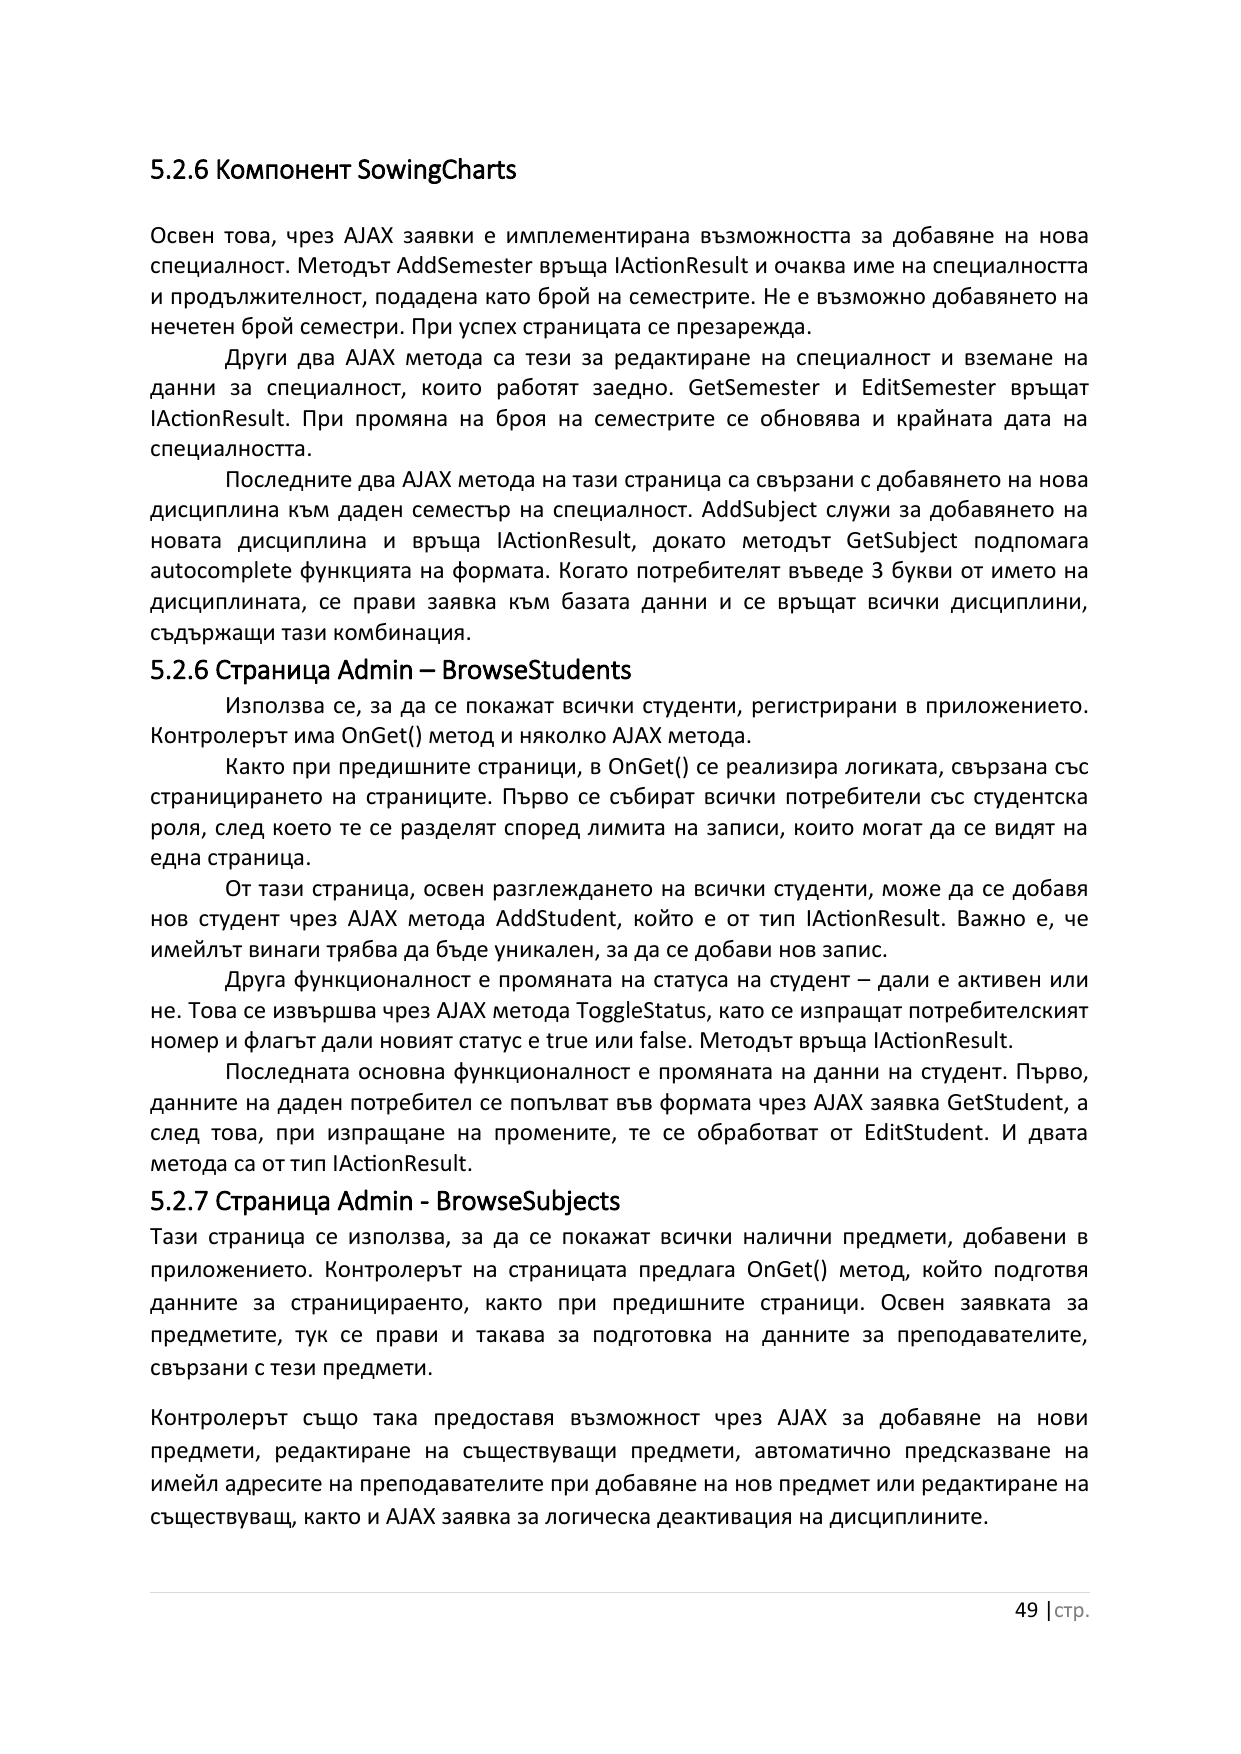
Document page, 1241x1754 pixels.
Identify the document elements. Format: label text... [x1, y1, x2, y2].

subtitle 5.2.7 Страница Admin - BrowseSubjects [150, 1181, 1090, 1217]
subtitle 5.2.6 Компонент SowingCharts [150, 150, 1090, 186]
text Последната основна функционалност е промяната на данни на студент. Първо, данните на даден потребител се попълват във формата чрез AJAX заявка GetStudent, а след това, при изпращане на промените, те се обработват от EditStudent. И двата метода са от тип IActionResult. [150, 1055, 1090, 1177]
subtitle 5.2.6 Страница Admin – BrowseStudents [150, 650, 1090, 686]
text Последните два AJAX метода на тази страница са свързани с добавянето на нова дисциплина към даден семестър на специалност. AddSubject служи за добавянето на новата дисциплина и връща IActionResult, докато методът GetSubject подпомага autocomplete функцията на формата. Когато потребителят въведе 3 букви от името на дисциплината, се прави заявка към базата данни и се връщат всички дисциплини, съдържащи тази комбинация. [150, 463, 1090, 646]
text Използва се, за да се покажат всички студенти, регистрирани в приложението. Контролерът има OnGet() метод и няколко AJAX метода. [150, 689, 1090, 750]
text Други два AJAX метода са тези за редактиране на специалност и вземане на данни за специалност, които работят заедно. GetSemester и EditSemester връщат IActionResult. При промяна на броя на семестрите се обновява и крайната дата на специалността. [150, 341, 1090, 463]
text Освен това, чрез AJAX заявки е имплементирана възможността за добавяне на нова специалност. Методът AddSemester връща IActionResult и очаква име на специалността и продължителност, подадена като брой на семестрите. Не е възможно добавянето на нечетен брой семестри. При успех страницата се презарежда. [150, 219, 1090, 341]
text Както при предишните страници, в OnGet() се реализира логиката, свързана със страницирането на страниците. Първо се събират всички потребители със студентска роля, след което те се разделят според лимита на записи, които могат да се видят на една страница. [150, 750, 1090, 872]
text Тази страница се използва, за да се покажат всички налични предмети, добавени в приложението. Контролерът на страницата предлага OnGet() метод, който подготвя данните за страницираенто, както при предишните страници. Освен заявката за предметите, тук се прави и такава за подготовка на данните за преподавателите, свързани с тези предмети. [150, 1220, 1090, 1382]
text Друга функционалност е промяната на статуса на студент – дали е активен или не. Това се извършва чрез AJAX метода ToggleStatus, като се изпращат потребителският номер и флагът дали новият статус е true или false. Методът връща IActionResult. [150, 963, 1090, 1055]
text От тази страница, освен разглеждането на всички студенти, може да се добавя нов студент чрез AJAX метода AddStudent, който е от тип IActionResult. Важно е, че имейлът винаги трябва да бъде уникален, за да се добави нов запис. [150, 872, 1090, 963]
text Контролерът също така предоставя възможност чрез AJAX за добавяне на нови предмети, редактиране на съществуващи предмети, автоматично предсказване на имейл адресите на преподавателите при добавяне на нов предмет или редактиране на съществуващ, както и AJAX заявка за логическа деактивация на дисциплините. [150, 1401, 1090, 1530]
